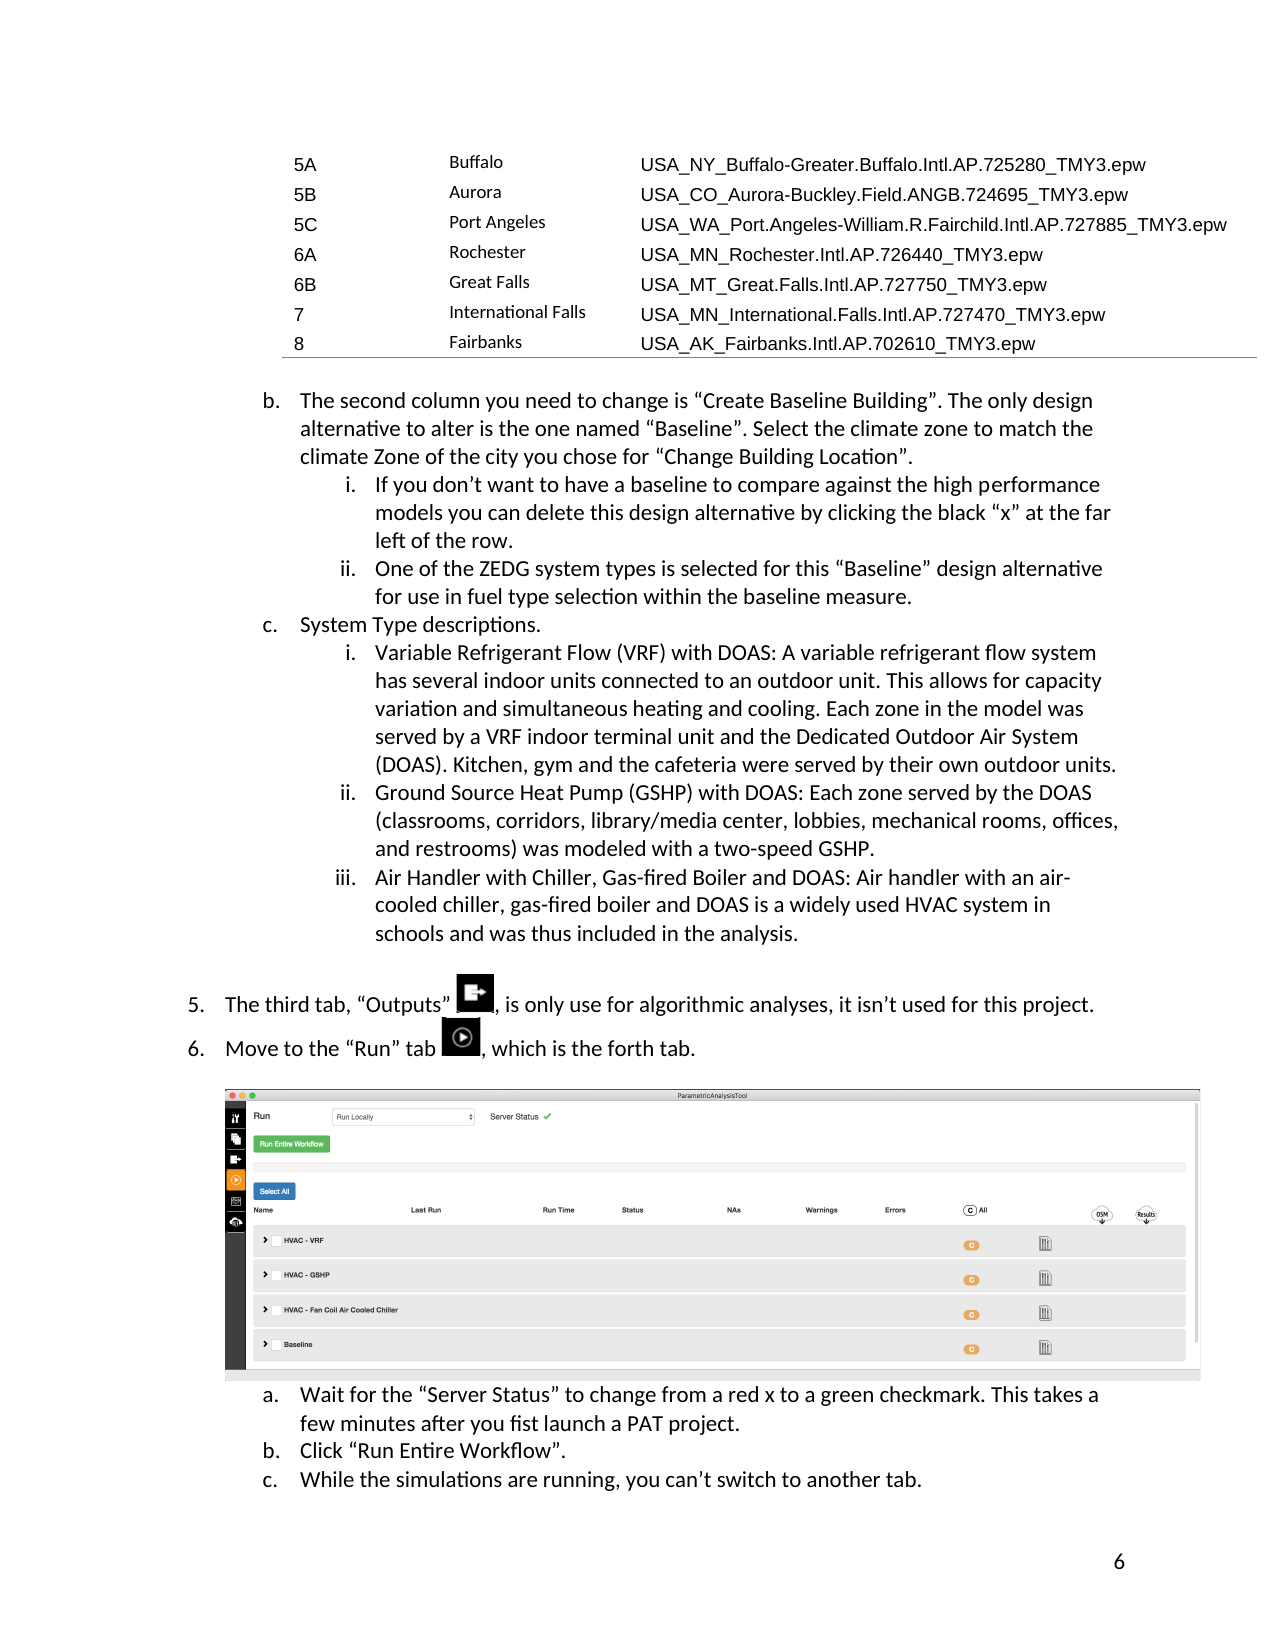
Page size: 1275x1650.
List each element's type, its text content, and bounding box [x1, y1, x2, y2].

list The third tab, “Outputs” , is only use for algorithmic analyses, it isn’t used for this project. [187, 975, 1125, 1018]
table_cell USA_MN_International.Falls.Intl.AP.727470_TMY3.epw [629, 300, 1257, 330]
table_cell Aurora [438, 180, 629, 210]
table_cell USA_WA_Port.Angeles-William.R.Fairchild.Intl.AP.727885_TMY3.epw [629, 210, 1257, 240]
list The second column you need to change is “Create Baseline Building”. The only design alternative to alter is the one named “Baseline”. Select the climate zone to match the climate Zone of the city you chose for “Change Building Location”. [262, 386, 1125, 470]
list If you don’t want to have a baseline to compare against the high performance models you can delete this design alternative by clicking the black “x” at the far left of the row. [356, 470, 1125, 554]
table_cell 6A [282, 240, 438, 270]
table_cell Fairbanks [438, 330, 629, 357]
table_cell Buffalo [438, 150, 629, 180]
table_cell 7 [282, 300, 438, 330]
table_cell 5C [282, 210, 438, 240]
table_cell USA_CO_Aurora-Buckley.Field.ANGB.724695_TMY3.epw [629, 180, 1257, 210]
picture [441, 1017, 481, 1056]
table_cell International Falls [438, 300, 629, 330]
table_cell 5B [282, 180, 438, 210]
list While the simulations are running, you can’t switch to another tab. [262, 1465, 1125, 1493]
list Variable Refrigerant Flow (VRF) with DOAS: A variable refrigerant flow system has several indoor units connected to an outdoor unit. This allows for capacity variation and simultaneous heating and cooling. Each zone in the model was served by a VRF indoor terminal unit and the Dedicated Outdoor Air System (DOAS). Kitchen, gym and the cafeteria were served by their own outdoor units. [356, 638, 1125, 778]
list Air Handler with Chiller, Gas-fired Boiler and DOAS: Air handler with an air-cooled chiller, gas-fired boiler and DOAS is a widely used HVAC system in schools and was thus included in the analysis. [356, 863, 1125, 947]
table_cell USA_AK_Fairbanks.Intl.AP.702610_TMY3.epw [629, 330, 1257, 357]
table_cell 5A [282, 150, 438, 180]
table_cell Port Angeles [438, 210, 629, 240]
list Ground Source Heat Pump (GSHP) with DOAS: Each zone served by the DOAS (classrooms, corridors, library/media center, lobbies, mechanical rooms, offices, and restrooms) was modeled with a two-speed GSHP. [356, 778, 1125, 863]
table_cell USA_NY_Buffalo-Greater.Buffalo.Intl.AP.725280_TMY3.epw [629, 150, 1257, 180]
table_cell Rochester [438, 240, 629, 270]
picture [225, 1089, 1200, 1381]
list One of the ZEDG system types is selected for this “Baseline” design alternative for use in fuel type selection within the baseline measure. [356, 554, 1125, 610]
table_cell 6B [282, 270, 438, 300]
table_cell Great Falls [438, 270, 629, 300]
list Click “Run Entire Workflow”. [262, 1437, 1125, 1465]
table_cell USA_MN_Rochester.Intl.AP.726440_TMY3.epw [629, 240, 1257, 270]
list System Type descriptions. [262, 610, 1125, 638]
table_cell USA_MT_Great.Falls.Intl.AP.727750_TMY3.epw [629, 270, 1257, 300]
table_cell 8 [282, 330, 438, 357]
picture [456, 974, 494, 1013]
list Wait for the “Server Status” to change from a red x to a green checkmark. This takes a few minutes after you fist launch a PAT project. [262, 1381, 1125, 1437]
